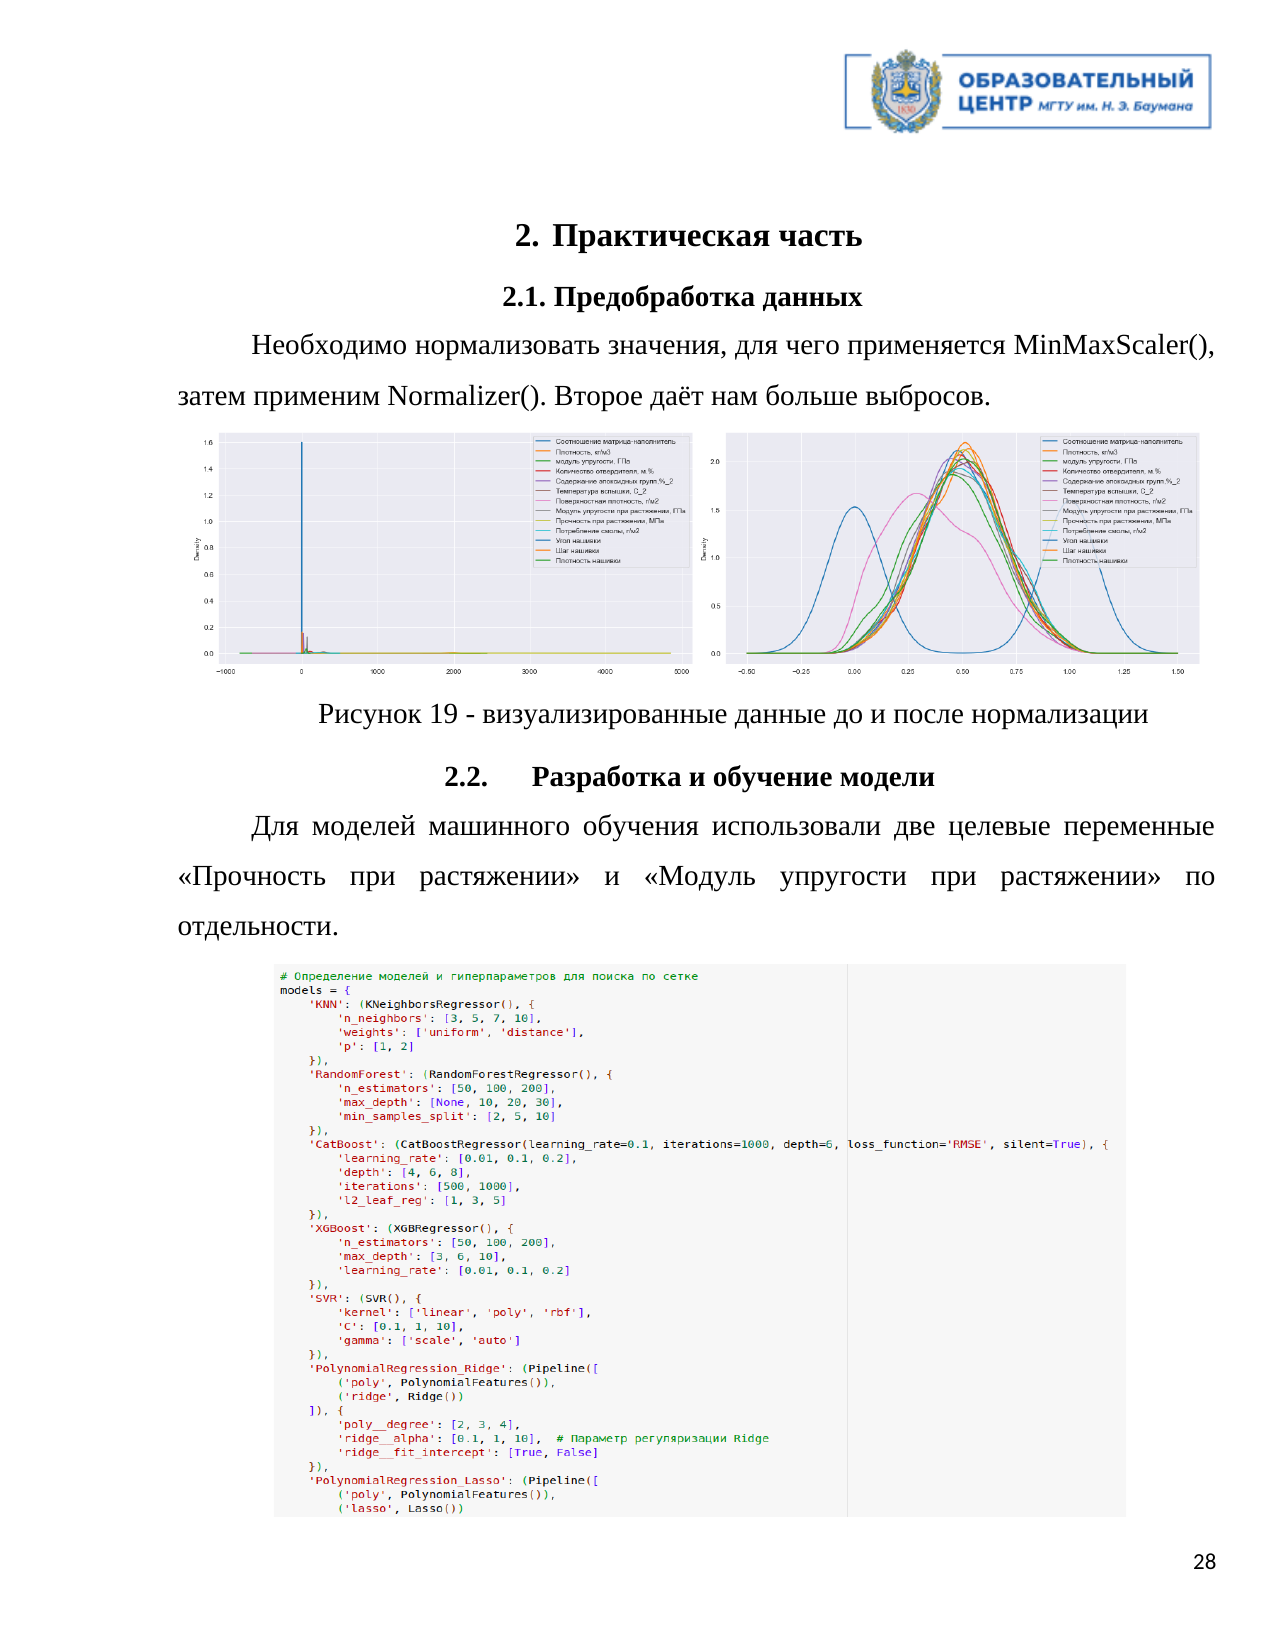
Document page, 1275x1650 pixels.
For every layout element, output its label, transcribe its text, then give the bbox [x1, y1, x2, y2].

picture [814, 26, 1262, 149]
picture [273, 964, 1127, 1517]
subtitle Практическая часть [514, 215, 1216, 254]
picture [189, 427, 1204, 680]
subtitle Разработка и обучение модели [444, 759, 1216, 793]
text Необходимо нормализовать значения, для чего применяется MinMaxScaler(), затем применим Normalizer(). Второе даёт нам больше выбросов. [177, 327, 1216, 411]
subtitle Предобработка данных [502, 279, 1216, 312]
text Для моделей машинного обучения использовали две целевые переменные «Прочность при растяжении» и «Модуль упругости при растяжении» по отдельности. [177, 808, 1216, 942]
text Рисунок 19 - визуализированные данные до и после нормализации [177, 696, 1216, 730]
